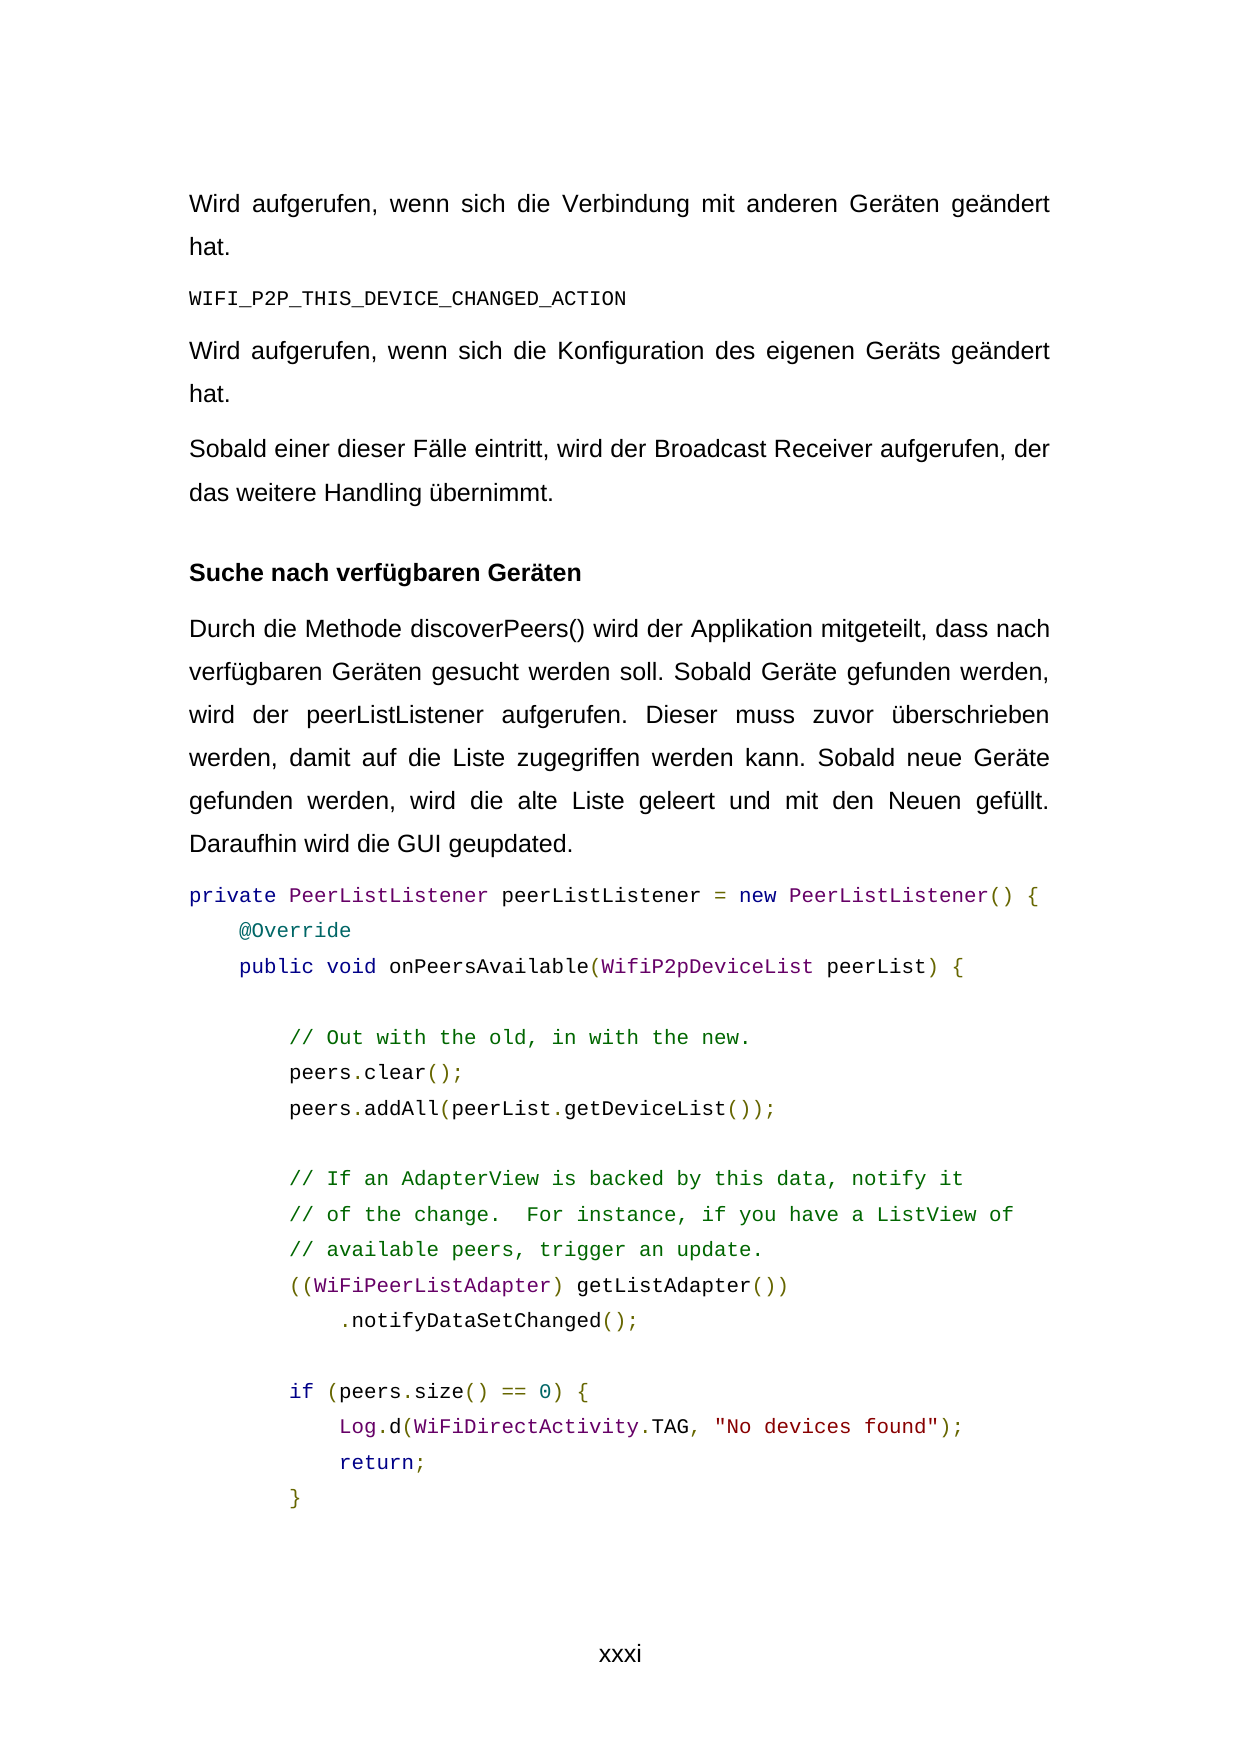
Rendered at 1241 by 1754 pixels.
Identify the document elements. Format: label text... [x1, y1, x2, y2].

text WIFI_P2P_THIS_DEVICE_CHANGED_ACTION [189, 288, 1051, 311]
text Wird aufgerufen, wenn sich die Verbindung mit anderen Geräten geändert hat. [189, 189, 1051, 261]
text Wird aufgerufen, wenn sich die Konfiguration des eigenen Geräts geändert hat. [189, 336, 1051, 408]
text Durch die Methode discoverPeers() wird der Applikation mitgeteilt, dass nach verfügbaren Geräten gesucht werden soll. Sobald Geräte gefunden werden, wird der peerListListener aufgerufen. Dieser muss zuvor überschrieben werden, damit auf die Liste zugegriffen werden kann. Sobald neue Geräte gefunden werden, wird die alte Liste geleert und mit den Neuen gefüllt. Daraufhin wird die GUI geupdated. [189, 614, 1051, 858]
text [189, 885, 1051, 1511]
text Suche nach verfügbaren Geräten [189, 558, 1051, 587]
text Sobald einer dieser Fälle eintritt, wird der Broadcast Receiver aufgerufen, der das weitere Handling übernimmt. [189, 434, 1051, 506]
